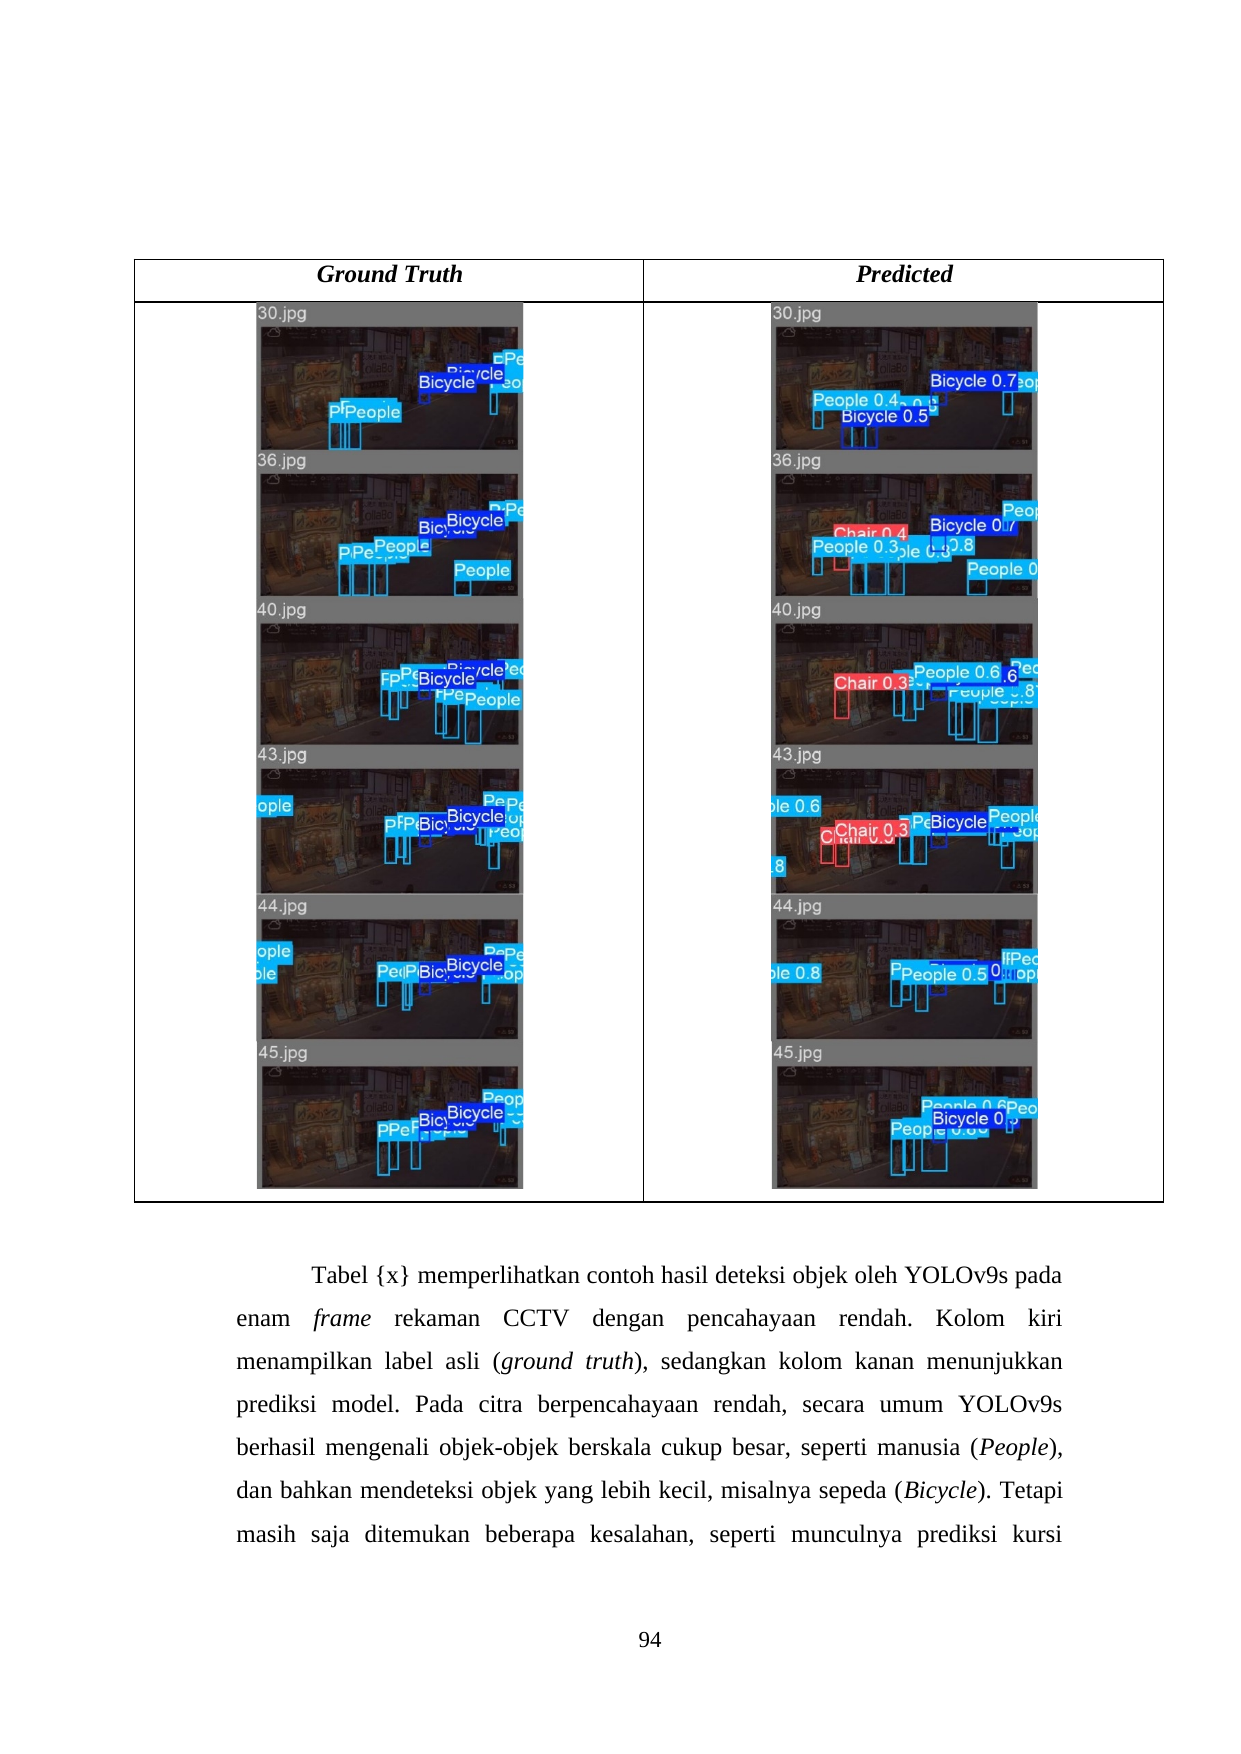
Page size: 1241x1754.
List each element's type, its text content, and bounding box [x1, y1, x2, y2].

picture [513, 1120, 524, 1124]
picture [1026, 684, 1034, 697]
table_header Ground Truth [135, 260, 643, 301]
table_cell [135, 303, 643, 1201]
picture [771, 800, 789, 812]
picture [256, 302, 524, 1189]
picture [771, 302, 1038, 1189]
picture [1011, 701, 1018, 707]
table_header Predicted [644, 260, 1163, 301]
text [236, 1260, 1063, 1547]
table_cell [644, 303, 1163, 1201]
